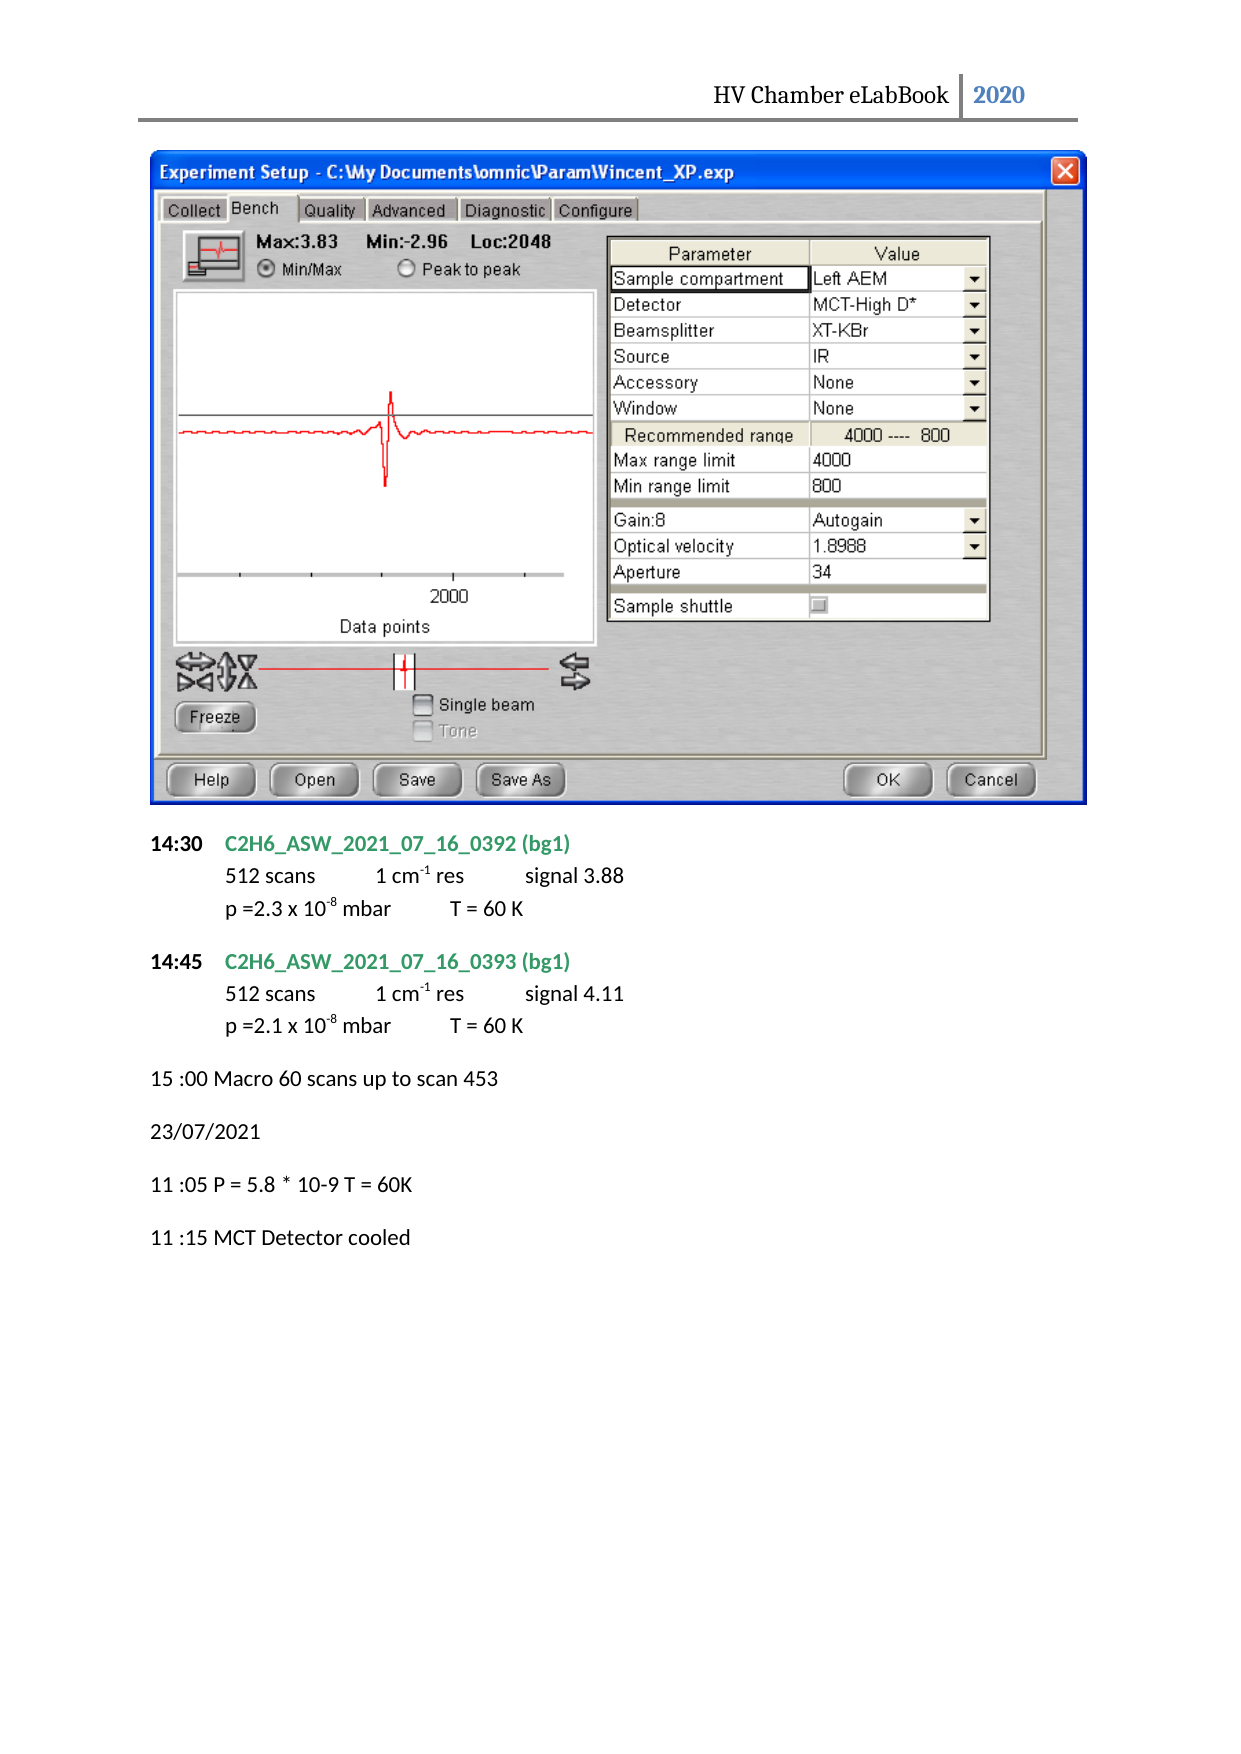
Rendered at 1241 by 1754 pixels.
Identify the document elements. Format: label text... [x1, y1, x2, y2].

picture [150, 150, 1087, 805]
text 15 :00 Macro 60 scans up to scan 453 [150, 1064, 1090, 1092]
text 11 :15 MCT Detector cooled [150, 1223, 1090, 1251]
text 23/07/2021 [150, 1117, 1090, 1145]
text 14:45 C2H6_ASW_2021_07_16_0393 (bg1) [150, 947, 1090, 975]
text 512 scans 1 cm-1 res signal 3.88 p =2.3 x 10-8 mbar T = 60 K [225, 862, 1090, 922]
text 11 :05 P = 5.8 * 10-9 T = 60K [150, 1170, 1090, 1198]
text 14:30 C2H6_ASW_2021_07_16_0392 (bg1) [150, 829, 1090, 857]
text 512 scans 1 cm-1 res signal 4.11 p =2.1 x 10-8 mbar T = 60 K [225, 979, 1090, 1039]
